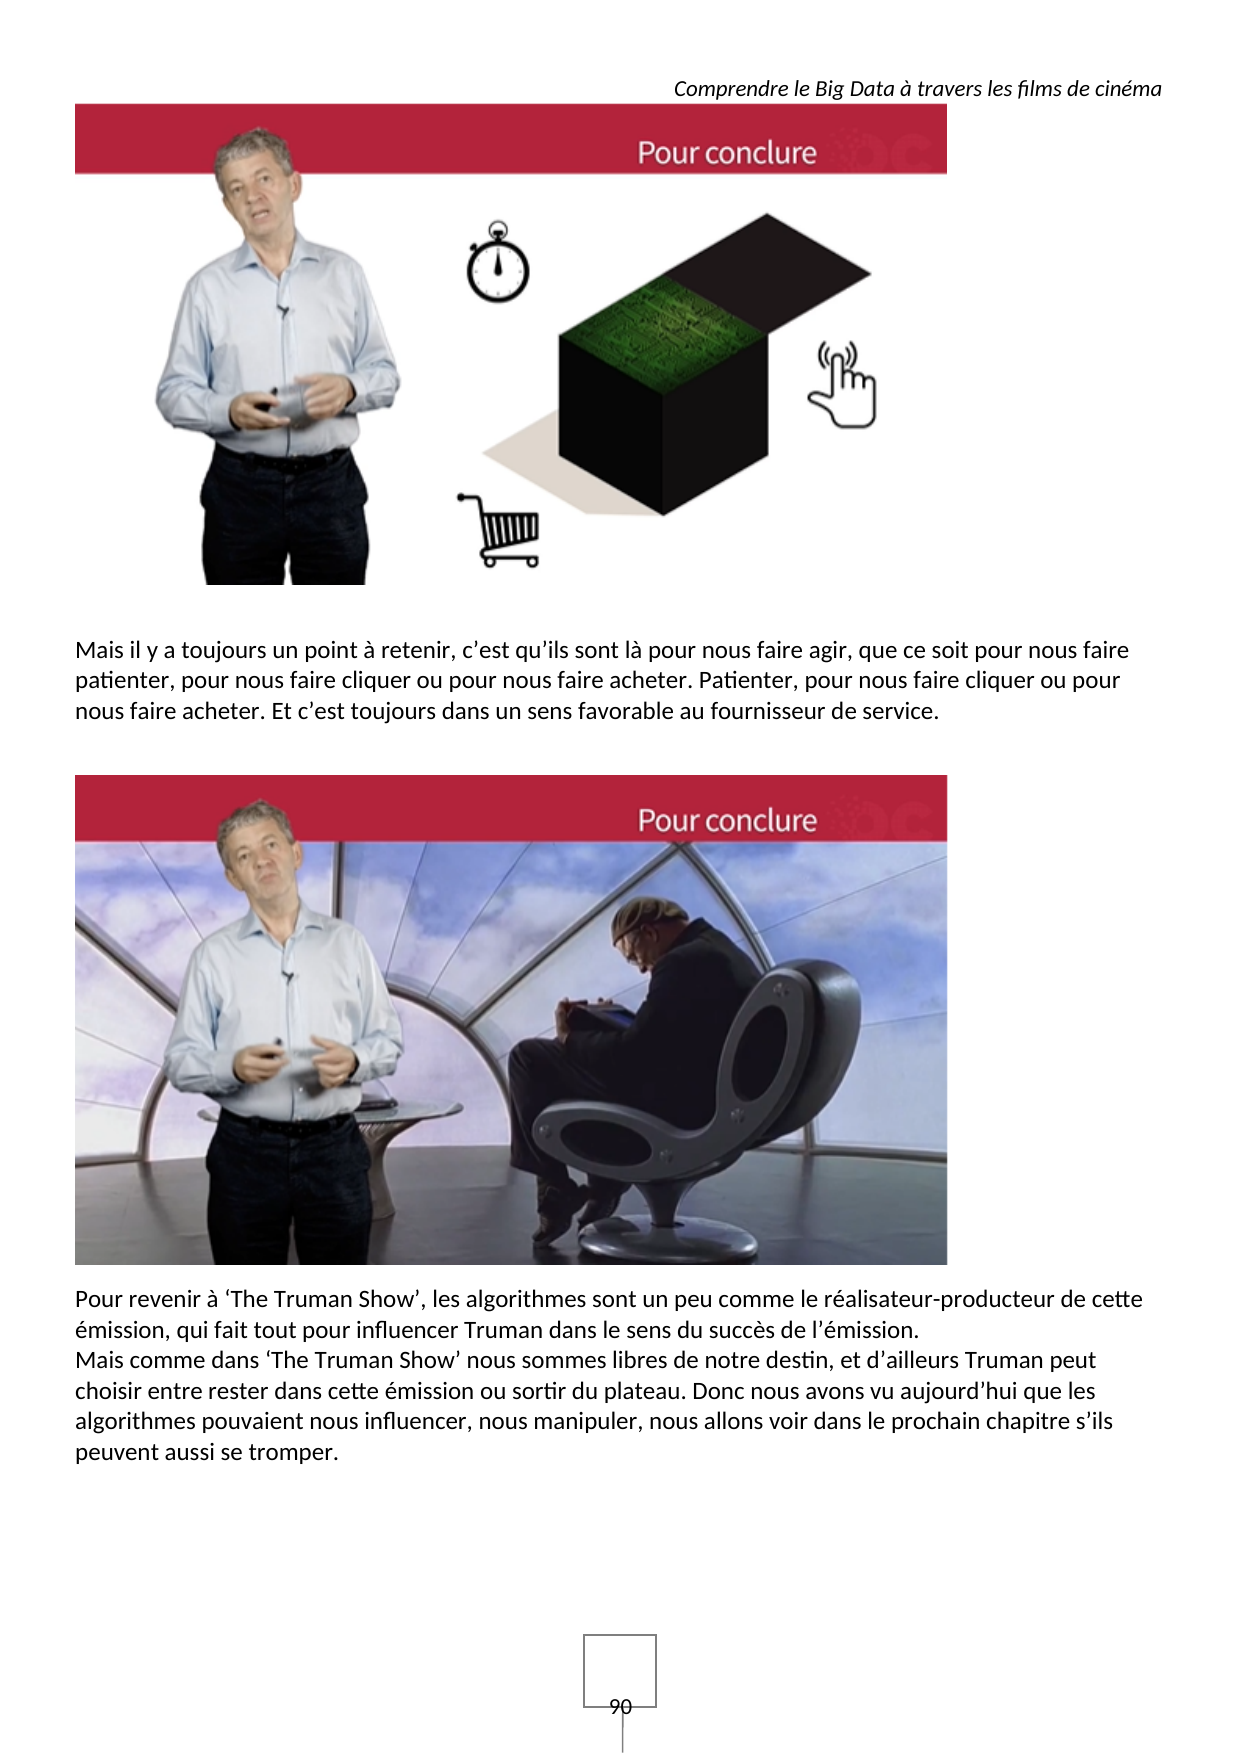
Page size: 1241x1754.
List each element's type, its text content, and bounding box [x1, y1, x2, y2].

picture [75, 101, 947, 585]
text Mais il y a toujours un point à retenir, c’est qu’ils sont là pour nous faire agir, que ce soit pour nous faire patienter, pour nous faire cliquer ou pour nous faire acheter. Patienter, pour nous faire cliquer ou pour nous faire acheter. Et c’est toujours dans un sens favorable au fournisseur de service. [75, 634, 1165, 726]
picture [75, 775, 949, 1265]
text Mais comme dans ‘The Truman Show’ nous sommes libres de notre destin, et d’ailleurs Truman peut choisir entre rester dans cette émission ou sortir du plateau. Donc nous avons vu aujourd’hui que les algorithmes pouvaient nous influencer, nous manipuler, nous allons voir dans le prochain chapitre s’ils peuvent aussi se tromper. [75, 1344, 1165, 1466]
text Pour revenir à ‘The Truman Show’, les algorithmes sont un peu comme le réalisateur-producteur de cette émission, qui fait tout pour influencer Truman dans le sens du succès de l’émission. [75, 1283, 1165, 1344]
